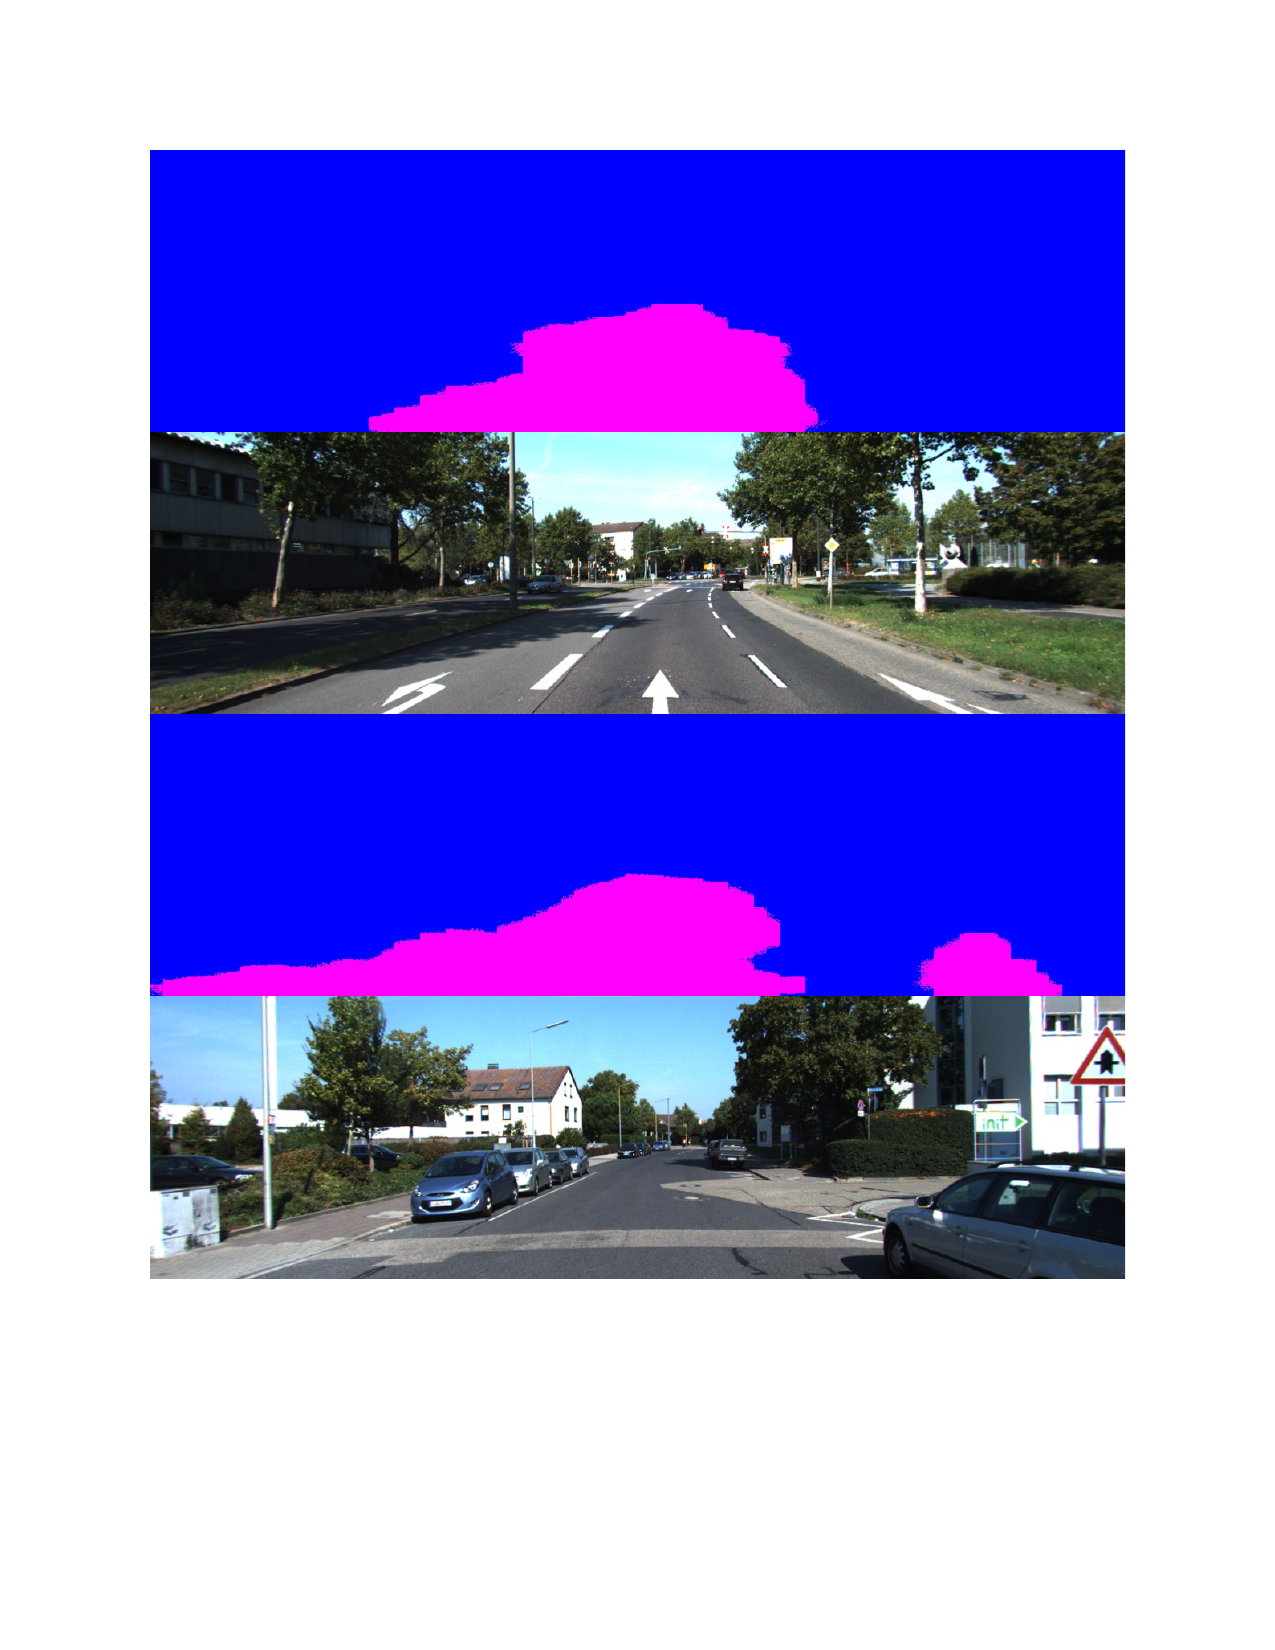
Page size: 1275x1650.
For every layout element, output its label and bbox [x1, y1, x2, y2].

picture [150, 150, 1125, 1279]
